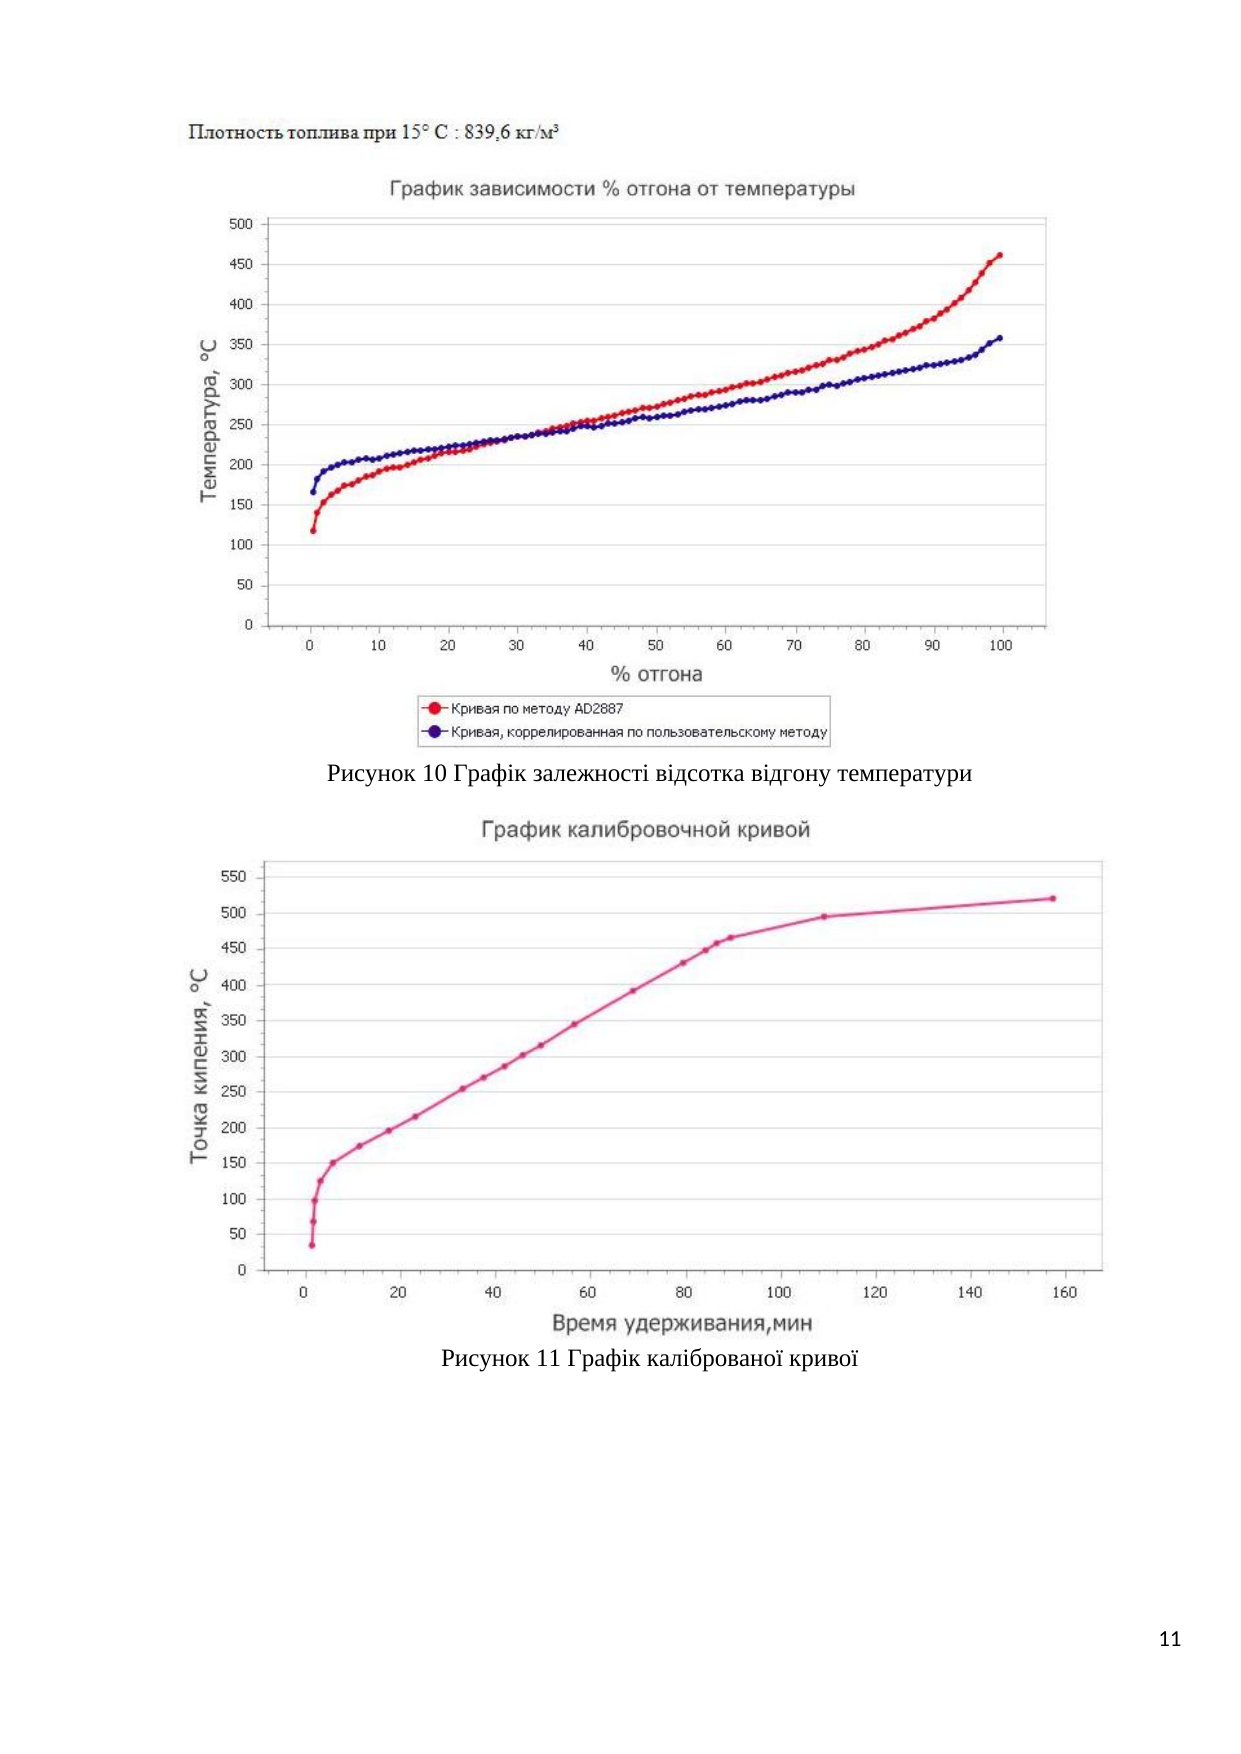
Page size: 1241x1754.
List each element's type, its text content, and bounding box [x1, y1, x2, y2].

text Рисунок 11 Графік каліброваної кривої [118, 1343, 1181, 1372]
picture [176, 118, 1123, 759]
text Рисунок 10 Графік залежності відсотка відгону температури [118, 758, 1181, 787]
picture [183, 815, 1117, 1344]
